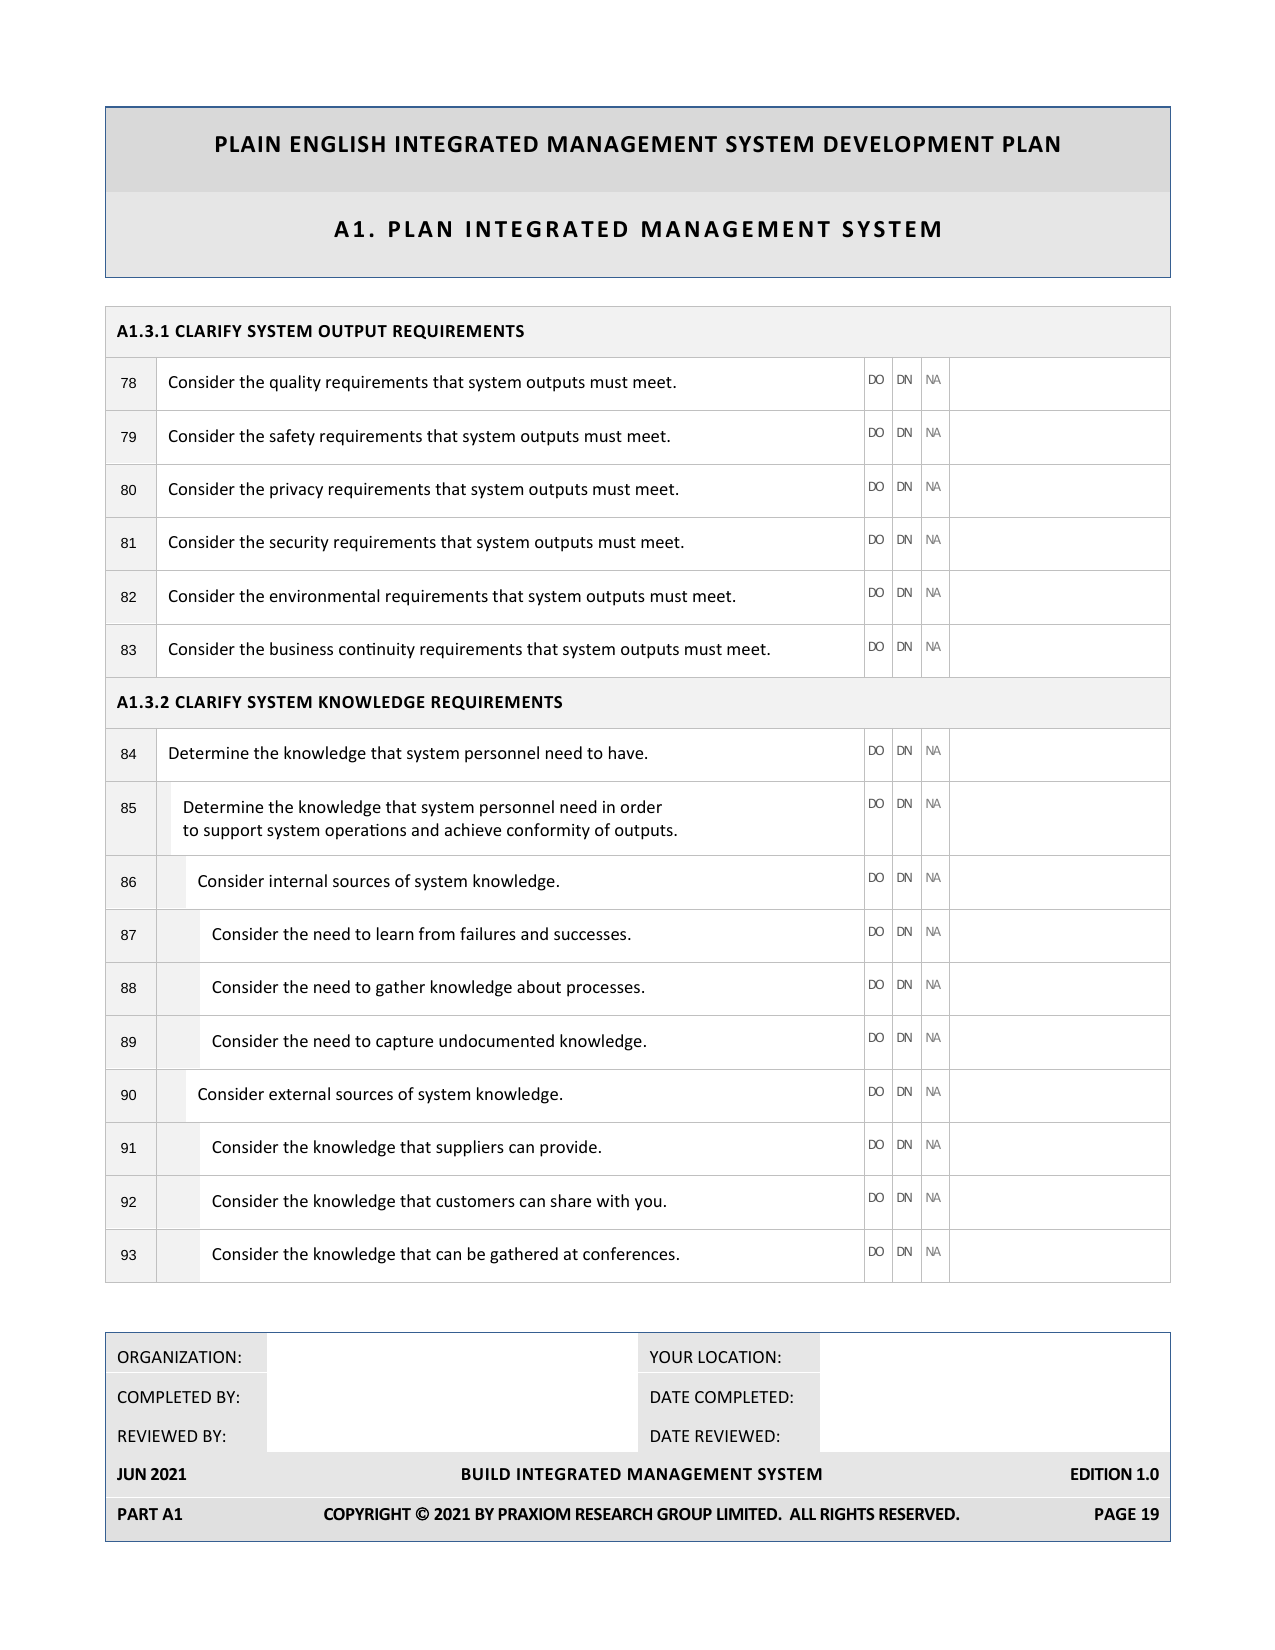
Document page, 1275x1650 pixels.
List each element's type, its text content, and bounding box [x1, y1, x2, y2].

table_cell Consider the need to gather knowledge about processes. [200, 963, 864, 1015]
table_cell DO [865, 571, 892, 623]
table_cell NA [922, 782, 949, 855]
table_cell [106, 1016, 156, 1068]
table_cell [106, 910, 156, 962]
table_cell [106, 856, 156, 908]
table_cell NA [922, 1070, 949, 1122]
table_cell DO [865, 910, 892, 962]
table_cell DO [865, 358, 892, 410]
table_cell a1.3.1 CLARIFY SYSTEM OUTPUT REQUIREMENTS [106, 307, 1170, 357]
table_cell [950, 782, 1170, 855]
table_cell [106, 729, 156, 781]
table_cell NA [922, 465, 949, 517]
table_cell DO [865, 729, 892, 781]
table_cell DN [893, 729, 921, 781]
table_cell Consider the business continuity requirements that system outputs must meet. [157, 625, 864, 677]
table_cell [950, 358, 1170, 410]
table_cell [157, 963, 200, 1015]
table_cell Consider the quality requirements that system outputs must meet. [157, 358, 864, 410]
table_cell NA [922, 1016, 949, 1068]
table_cell NA [922, 571, 949, 623]
table_cell NA [922, 625, 949, 677]
table_cell NA [922, 411, 949, 463]
table_cell [106, 411, 156, 463]
table_cell NA [922, 518, 949, 570]
table_cell DN [893, 518, 921, 570]
table_cell [157, 856, 186, 908]
table_cell NA [922, 910, 949, 962]
table_cell [157, 1176, 200, 1228]
table_cell [950, 411, 1170, 463]
table_cell [106, 625, 156, 677]
table_cell DN [893, 1230, 921, 1282]
table_cell [157, 1230, 200, 1282]
table_cell [950, 1230, 1170, 1282]
table_cell DO [865, 1176, 892, 1228]
table_cell [106, 465, 156, 517]
table_cell Consider the knowledge that suppliers can provide. [200, 1123, 864, 1175]
table_cell DN [893, 782, 921, 855]
table_cell Consider external sources of system knowledge. [186, 1070, 864, 1122]
table_cell DN [893, 571, 921, 623]
table_cell Consider the knowledge that can be gathered at conferences. [200, 1230, 864, 1282]
table_cell [950, 465, 1170, 517]
table_cell [106, 571, 156, 623]
table_cell [106, 963, 156, 1015]
table_cell Consider the need to learn from failures and successes. [200, 910, 864, 962]
table_cell [950, 910, 1170, 962]
table_cell DN [893, 1176, 921, 1228]
table_cell DN [893, 358, 921, 410]
table_cell DO [865, 1070, 892, 1122]
table_cell NA [922, 1230, 949, 1282]
table_cell [106, 358, 156, 410]
table_cell [950, 856, 1170, 908]
table_cell a1.3.2 clarify system knowledge requirements [106, 678, 1170, 728]
table_cell DN [893, 963, 921, 1015]
table_cell [950, 1123, 1170, 1175]
table_cell [950, 1016, 1170, 1068]
table_cell [950, 1070, 1170, 1122]
table_cell DO [865, 1016, 892, 1068]
table_cell DO [865, 963, 892, 1015]
table_cell DN [893, 1123, 921, 1175]
table_cell Consider internal sources of system knowledge. [186, 856, 864, 908]
table_cell [157, 910, 200, 962]
table_cell DN [893, 1070, 921, 1122]
table_cell [106, 518, 156, 570]
table_cell [950, 518, 1170, 570]
table_cell NA [922, 358, 949, 410]
table_cell [106, 1176, 156, 1228]
table_cell [950, 571, 1170, 623]
table_cell [950, 625, 1170, 677]
table_cell [950, 963, 1170, 1015]
table_cell [950, 1176, 1170, 1228]
table_cell [157, 782, 171, 855]
table_cell [157, 1123, 200, 1175]
table_cell DN [893, 910, 921, 962]
table_cell [950, 729, 1170, 781]
table_cell DN [893, 625, 921, 677]
table_cell DN [893, 856, 921, 908]
table_cell Determine the knowledge that system personnel need to have. [157, 729, 864, 781]
table_cell NA [922, 856, 949, 908]
table_cell DO [865, 782, 892, 855]
table_cell NA [922, 1176, 949, 1228]
table_cell Consider the safety requirements that system outputs must meet. [157, 411, 864, 463]
table_cell DN [893, 465, 921, 517]
table_cell Consider the knowledge that customers can share with you. [200, 1176, 864, 1228]
table_cell Determine the knowledge that system personnel need in order to support system operations and achieve conformity of outputs. [171, 782, 864, 855]
table_cell [106, 1123, 156, 1175]
table_cell DN [893, 1016, 921, 1068]
table_cell DO [865, 411, 892, 463]
table_cell [106, 1230, 156, 1282]
table_cell DO [865, 1230, 892, 1282]
table_cell DN [893, 411, 921, 463]
table_cell DO [865, 625, 892, 677]
table_cell [106, 782, 156, 855]
table_cell DO [865, 1123, 892, 1175]
table_cell [157, 1070, 186, 1122]
table_cell DO [865, 518, 892, 570]
table_cell Consider the privacy requirements that system outputs must meet. [157, 465, 864, 517]
table_cell NA [922, 1123, 949, 1175]
table_cell Consider the environmental requirements that system outputs must meet. [157, 571, 864, 623]
table_cell DO [865, 465, 892, 517]
table_cell Consider the security requirements that system outputs must meet. [157, 518, 864, 570]
table_cell [157, 1016, 200, 1068]
table_cell Consider the need to capture undocumented knowledge. [200, 1016, 864, 1068]
table_cell NA [922, 729, 949, 781]
table_cell NA [922, 963, 949, 1015]
table_cell DO [865, 856, 892, 908]
table_cell [106, 1070, 156, 1122]
